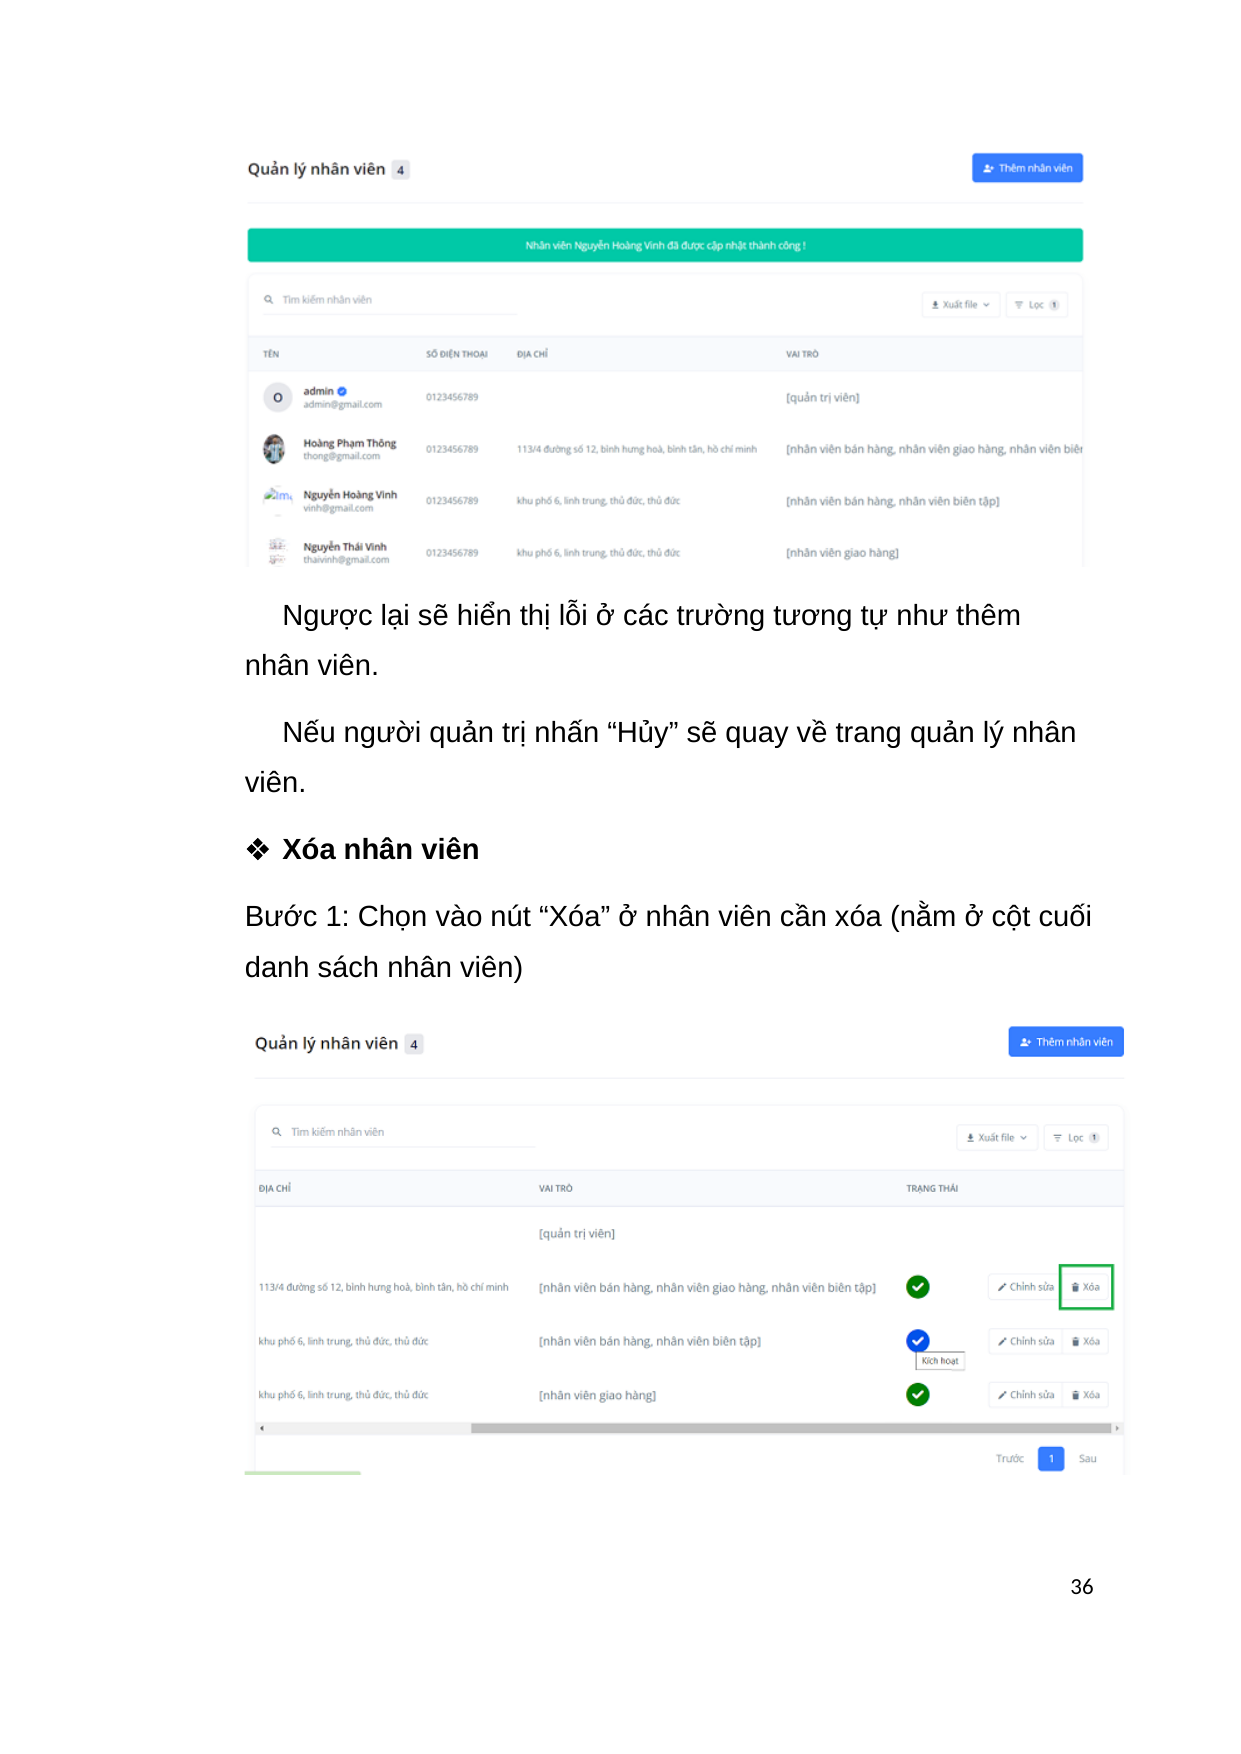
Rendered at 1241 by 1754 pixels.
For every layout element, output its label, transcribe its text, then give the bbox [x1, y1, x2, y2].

picture [244, 147, 1091, 567]
list Xóa nhân viên [244, 832, 1093, 866]
picture [244, 1016, 1131, 1475]
text Bước 1: Chọn vào nút “Xóa” ở nhân viên cần xóa (nằm ở cột cuối danh sách nhân viên) [244, 899, 1093, 983]
list Ngược lại sẽ hiển thị lỗi ở các trường tương tự như thêm nhân viên. [244, 598, 1093, 681]
list Nếu người quản trị nhấn “Hủy” sẽ quay về trang quản lý nhân viên. [244, 715, 1093, 799]
